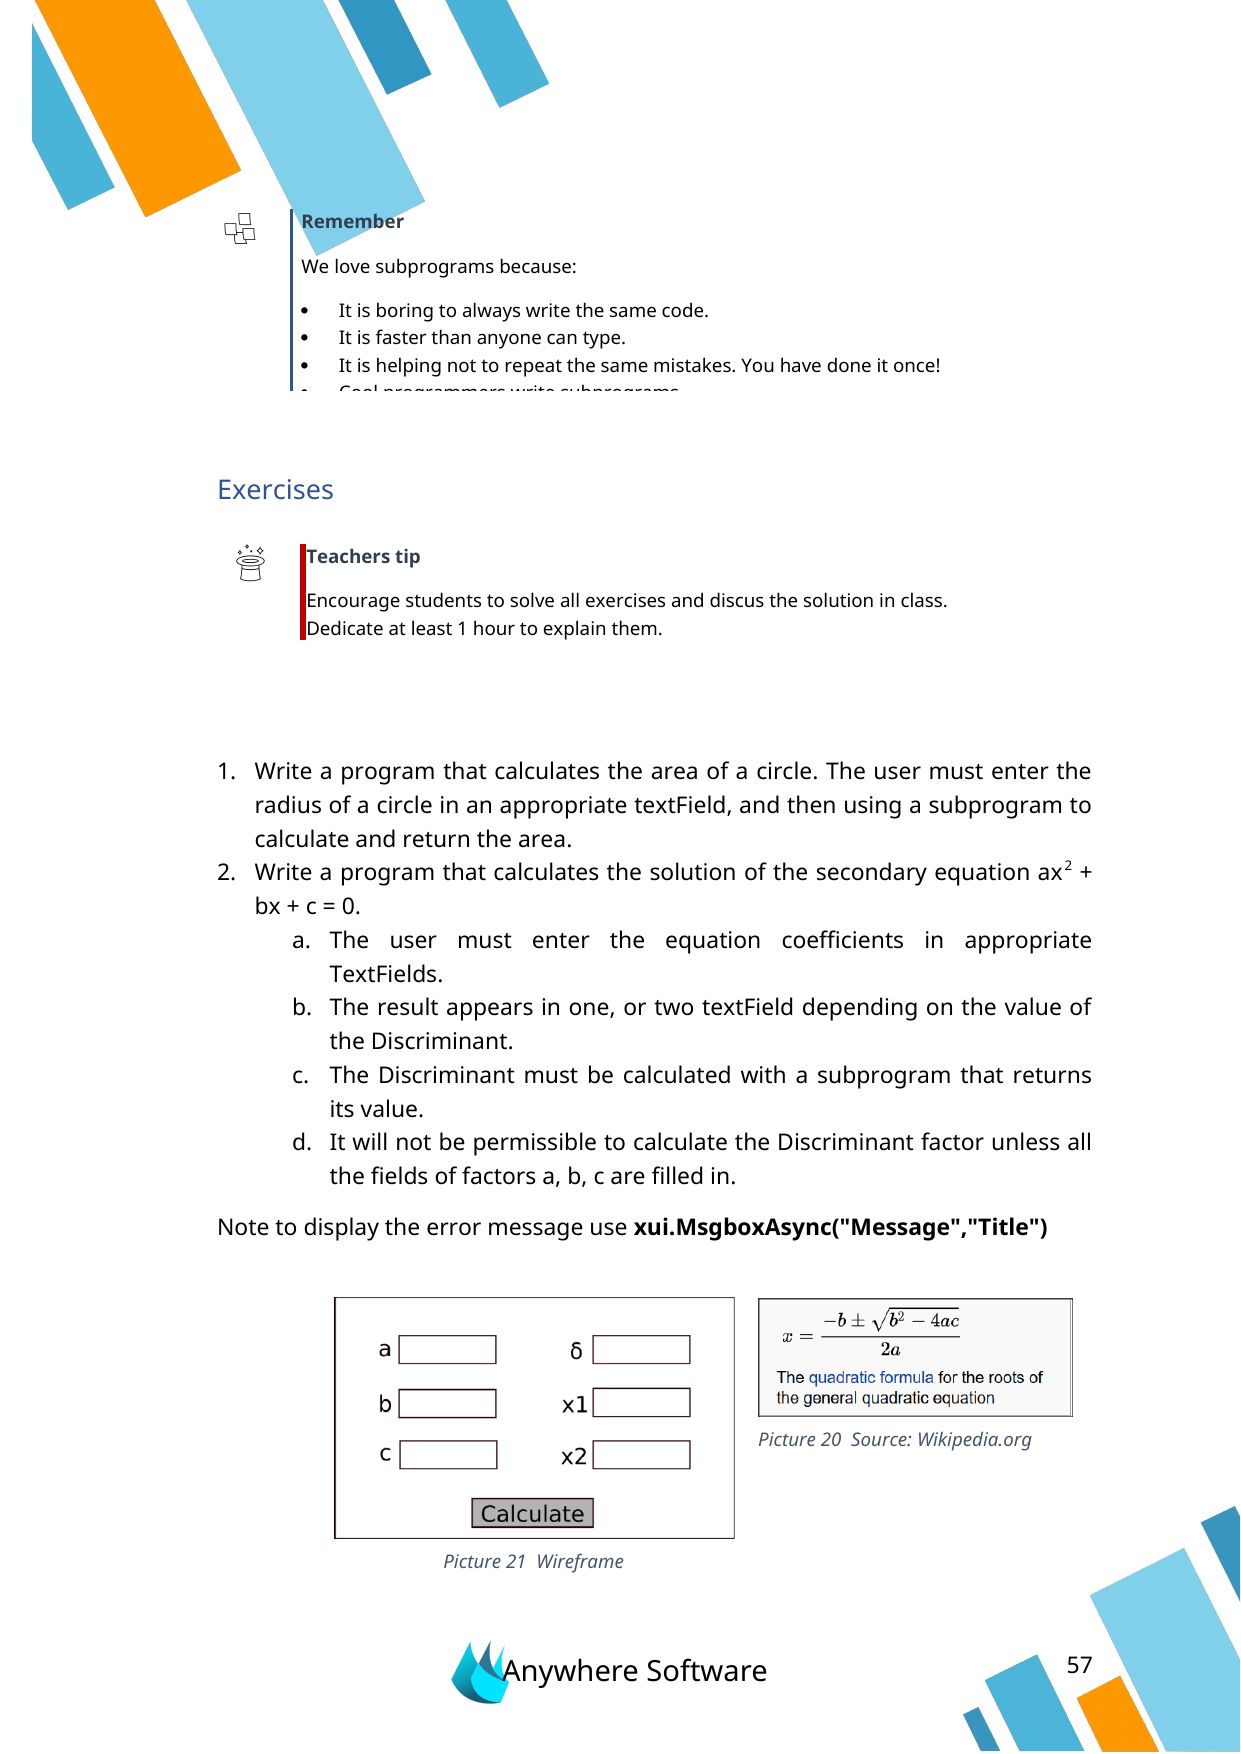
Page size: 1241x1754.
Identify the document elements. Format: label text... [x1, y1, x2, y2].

picture [963, 1506, 1241, 1752]
picture [231, 543, 270, 582]
list The Discriminant must be calculated with a subprogram that returns its value. [292, 1059, 1092, 1124]
picture [334, 1297, 735, 1539]
text Note to display the error message use xui.MsgboxAsync("Message","Title") [217, 1210, 1092, 1242]
picture [451, 1640, 510, 1704]
picture [222, 211, 258, 247]
subtitle Exercises [217, 470, 1092, 507]
list It will not be permissible to calculate the Discriminant factor unless all the fields of factors a, b, c are filled in. [292, 1126, 1092, 1191]
list Write a program that calculates the area of a circle. The user must enter the radius of a circle in an appropriate textField, and then using a subprogram to calculate and return the area. [217, 755, 1092, 854]
picture [758, 1298, 1073, 1417]
list The result appears in one, or two textField depending on the value of the Discriminant. [292, 991, 1092, 1056]
list Write a program that calculates the solution of the secondary equation ax2 + bx + c = 0. [217, 856, 1092, 921]
list The user must enter the equation coefficients in appropriate TextFields. [292, 924, 1092, 989]
picture [31, 0, 549, 256]
